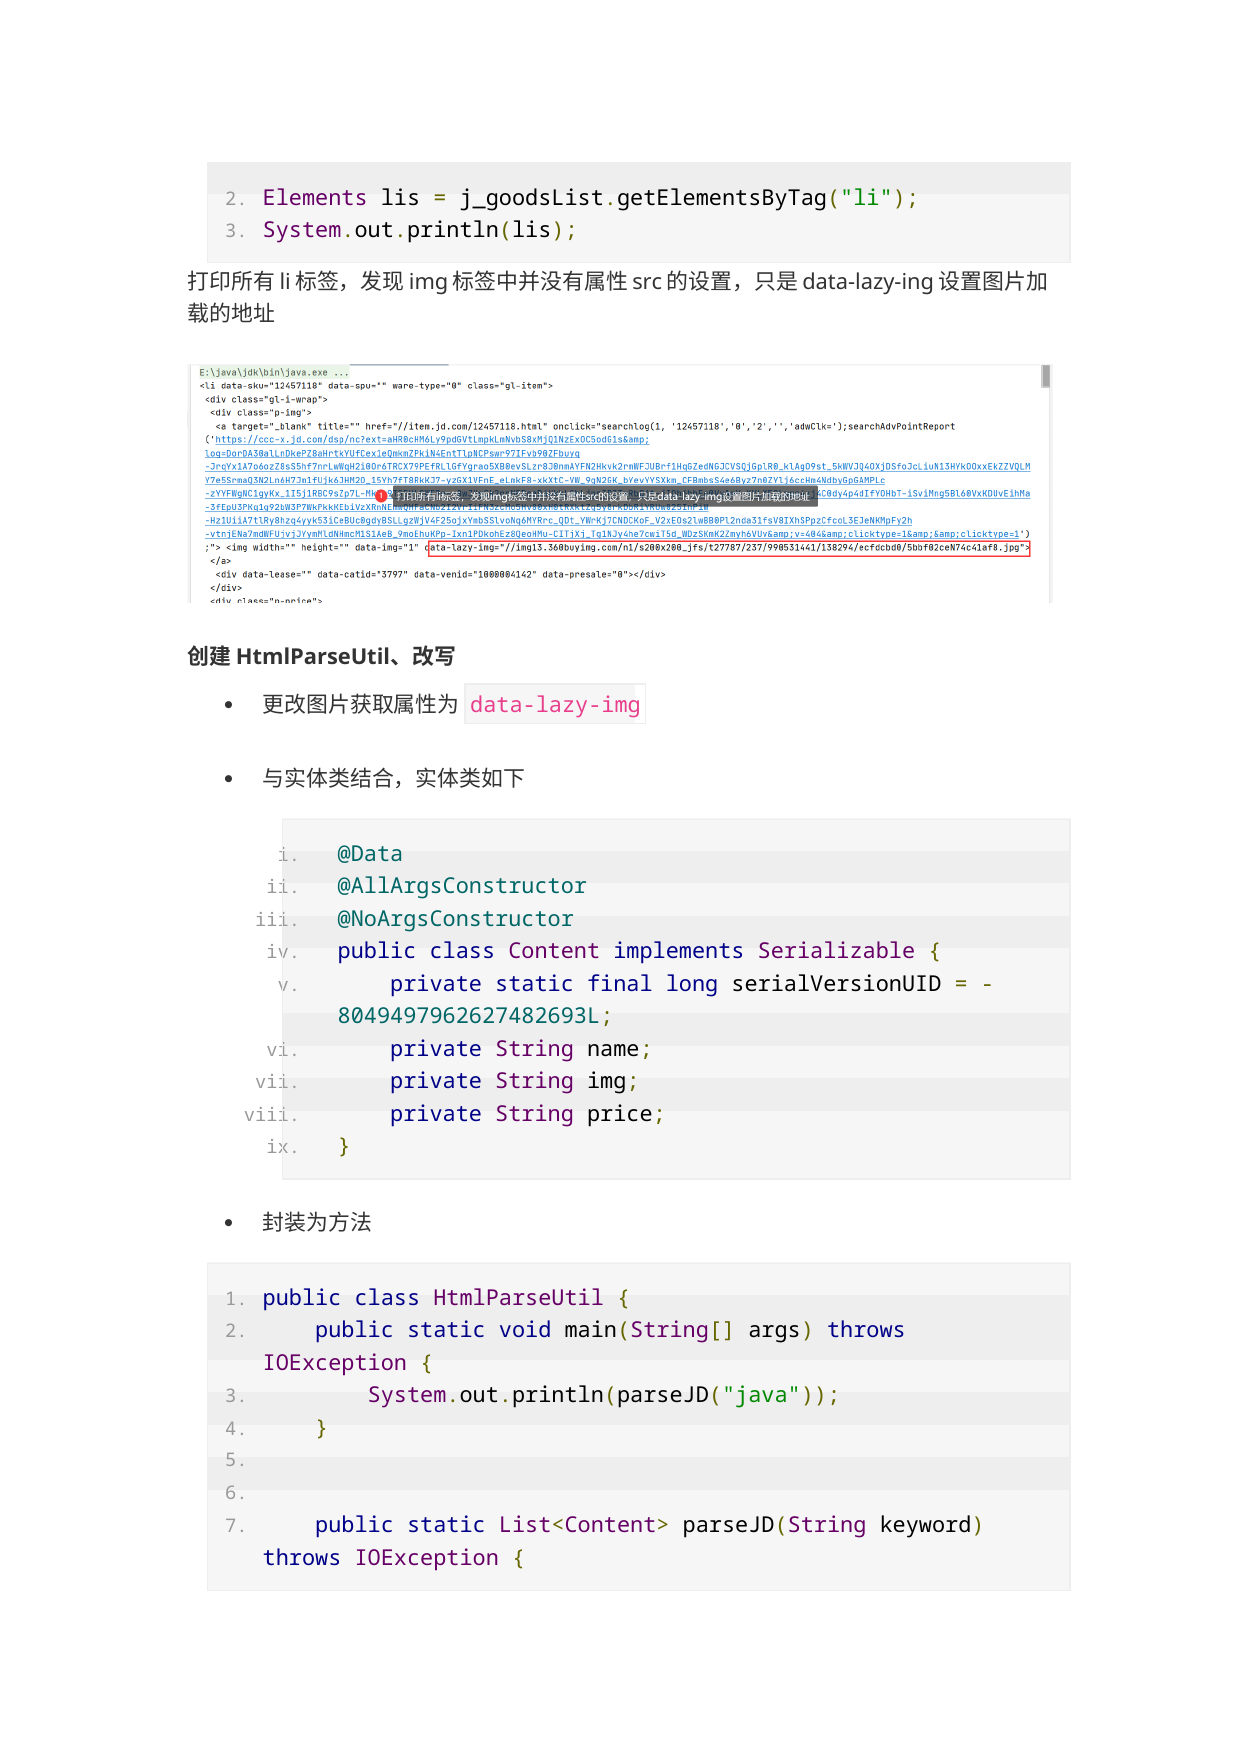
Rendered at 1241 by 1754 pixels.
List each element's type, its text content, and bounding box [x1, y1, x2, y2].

list @NoArgsConstructor [283, 883, 1069, 916]
picture [187, 364, 1053, 603]
list System.out.println(lis); [208, 194, 1069, 262]
list public class Content implements Serializable { [283, 916, 1069, 948]
list 与实体类结合，实体类如下 [225, 761, 1053, 793]
list @Data [283, 820, 1069, 851]
list @AllArgsConstructor [283, 851, 1069, 883]
text 创建HtmlParseUtil、改写 [187, 638, 1053, 671]
list private static final long serialVersionUID = -8049497962627482693L; [283, 948, 1069, 1013]
list 封装为方法 [225, 1205, 1053, 1237]
list public static void main(String[] args) throws IOException { [208, 1295, 1069, 1360]
list 更改图片获取属性为 data-lazy-img [225, 671, 1053, 736]
list private String img; [283, 1046, 1069, 1078]
list private String price; [283, 1078, 1069, 1111]
list Elements lis = j_goodsList.getElementsByTag("li"); [208, 164, 1069, 194]
list System.out.println(parseJD("java")); [208, 1360, 1069, 1392]
text 打印所有li标签，发现img标签中并没有属性src的设置，只是data-lazy-ing设置图片加载的地址 [187, 263, 1053, 328]
list public static List<Content> parseJD(String keyword) throws IOException { [208, 1490, 1069, 1590]
list } [283, 1111, 1069, 1178]
list public class HtmlParseUtil { [208, 1264, 1069, 1295]
list private String name; [283, 1013, 1069, 1046]
list } [208, 1392, 1069, 1425]
